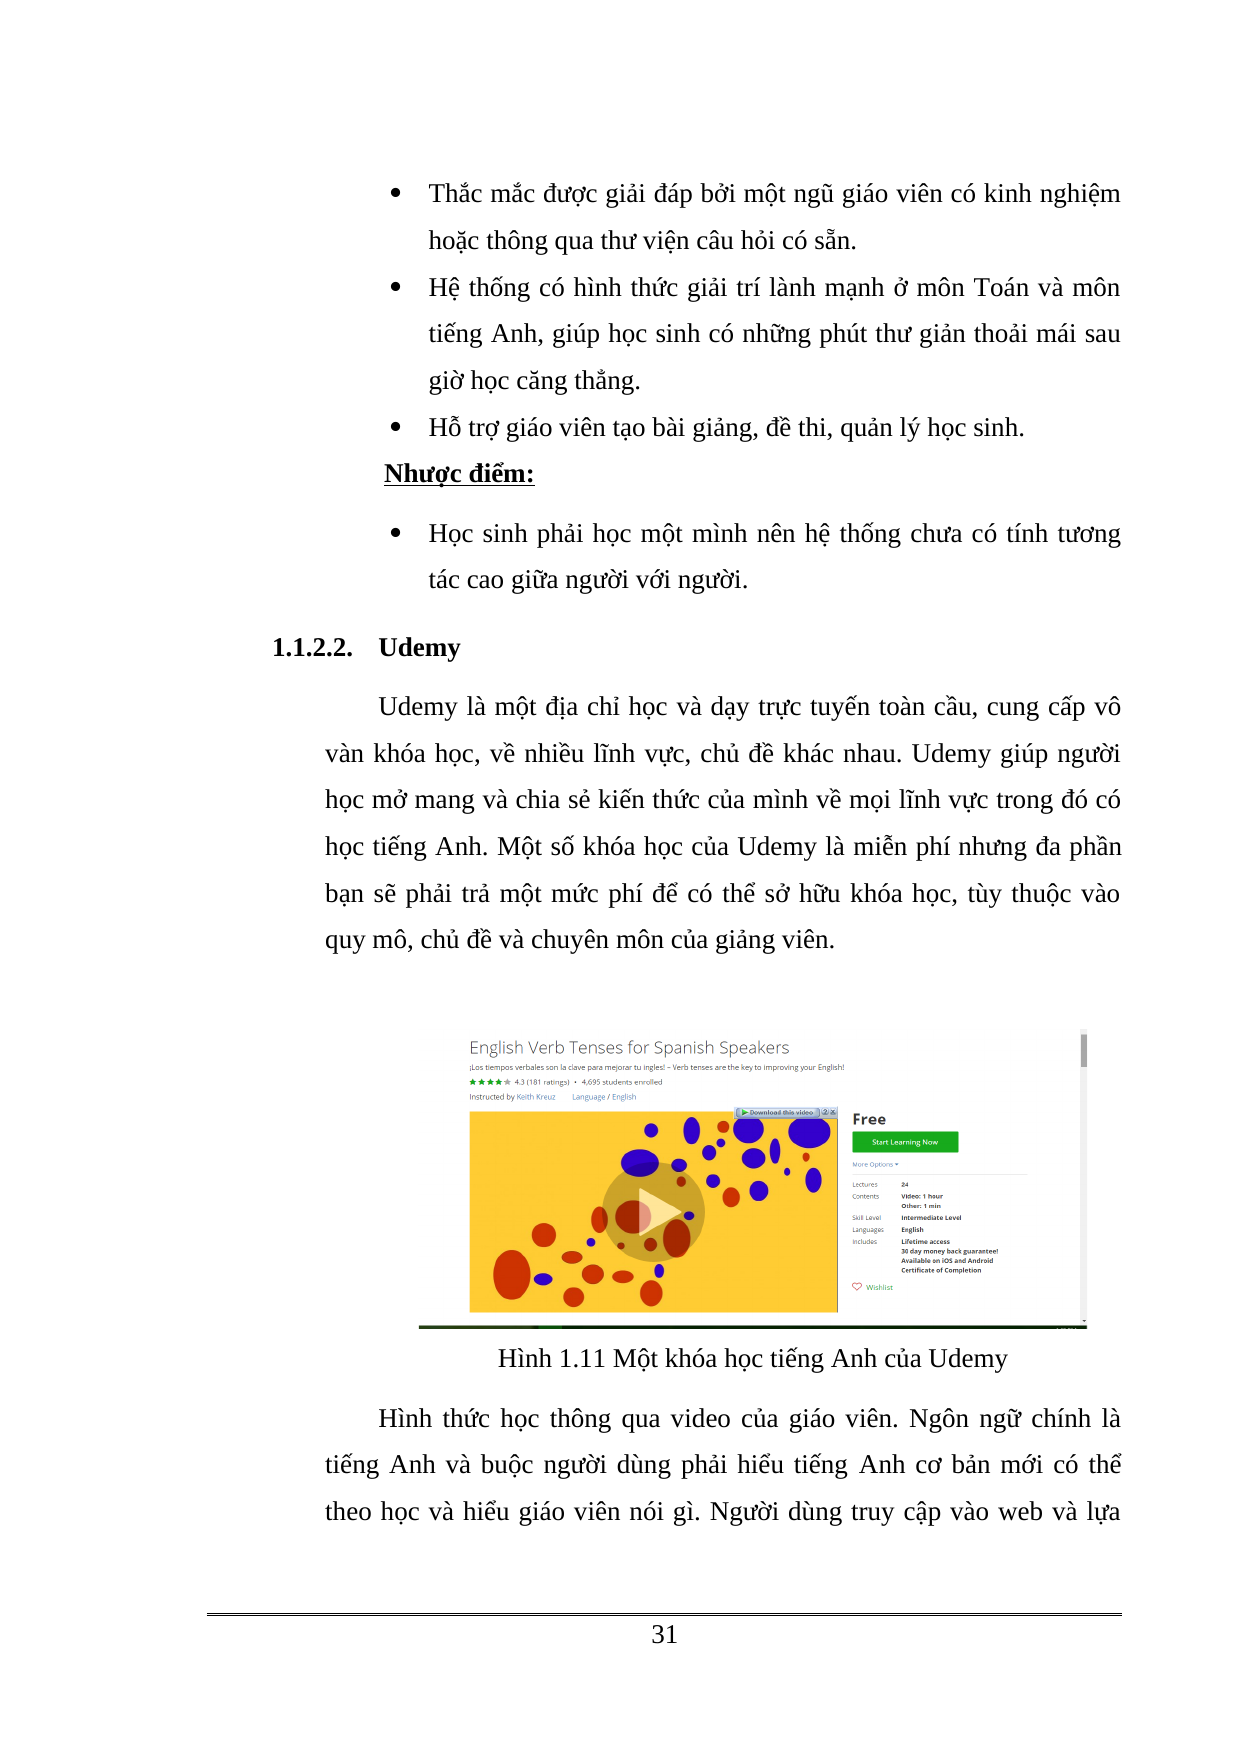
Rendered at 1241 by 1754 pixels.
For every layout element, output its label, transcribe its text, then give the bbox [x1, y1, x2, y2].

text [325, 1402, 1122, 1526]
list Thắc mắc được giải đáp bởi một ngũ giáo viên có kinh nghiệm hoặc thông qua thư viện câu hỏi có sẵn. [391, 177, 1122, 255]
picture [418, 1029, 1088, 1329]
list Hệ thống có hình thức giải trí lành mạnh ở môn Toán và môn tiếng Anh, giúp học sinh có những phút thư giản thoải mái sau giờ học căng thẳng. [391, 271, 1122, 395]
text Udemy là một địa chỉ học và dạy trực tuyến toàn cầu, cung cấp vô vàn khóa học, về nhiều lĩnh vực, chủ đề khác nhau. Udemy giúp người học mở mang và chia sẻ kiến thức của mình về mọi lĩnh vực trong đó có học tiếng Anh. Một số khóa học của Udemy là miễn phí nhưng đa phần bạn sẽ phải trả một mức phí để có thể sở hữu khóa học, tùy thuộc vào quy mô, chủ đề và chuyên môn của giảng viên. [325, 690, 1122, 955]
list Hỗ trợ giáo viên tạo bài giảng, đề thi, quản lý học sinh. [391, 411, 1122, 442]
list Học sinh phải học một mình nên hệ thống chưa có tính tương tác cao giữa người với người. [391, 517, 1122, 595]
text Nhược điểm: [325, 458, 1122, 489]
subtitle Udemy [272, 631, 1122, 662]
text Hình 1.11 Một khóa học tiếng Anh của Udemy [325, 1343, 1122, 1374]
